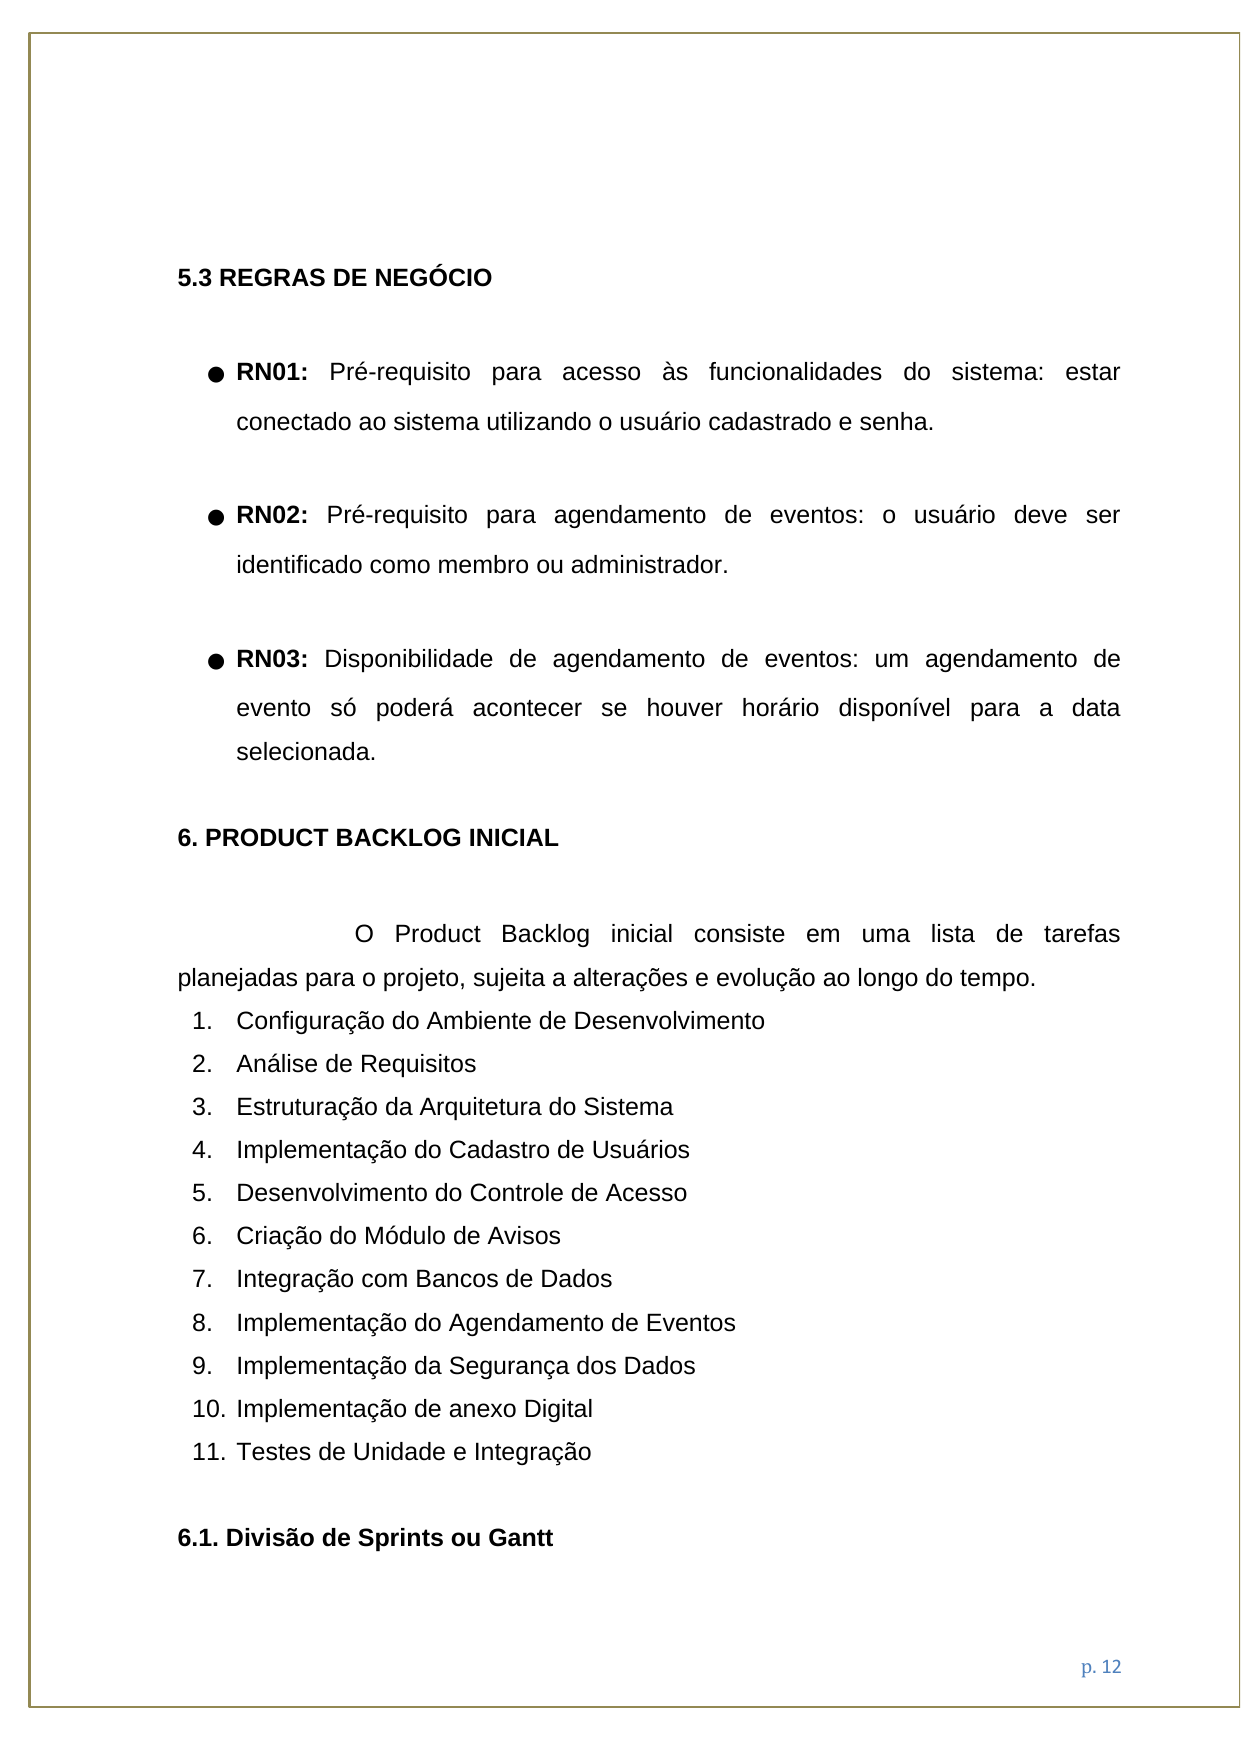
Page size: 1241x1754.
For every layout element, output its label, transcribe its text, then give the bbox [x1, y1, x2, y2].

list Implementação do Cadastro de Usuários [192, 1135, 1122, 1164]
list Criação do Módulo de Avisos [192, 1221, 1122, 1250]
list Implementação do Agendamento de Eventos [192, 1308, 1122, 1336]
list Desenvolvimento do Controle de Acesso [192, 1178, 1122, 1207]
list Implementação de anexo Digital [192, 1394, 1122, 1423]
text 5.3 REGRAS DE NEGÓCIO [177, 263, 1122, 292]
text 6. PRODUCT BACKLOG INICIAL [177, 823, 1122, 852]
list Análise de Requisitos [192, 1049, 1122, 1078]
list Implementação da Segurança dos Dados [192, 1351, 1122, 1379]
list Testes de Unidade e Integração [192, 1437, 1122, 1466]
list Configuração do Ambiente de Desenvolvimento [192, 1006, 1122, 1034]
list RN03: Disponibilidade de agendamento de eventos: um agendamento de evento só poderá acontecer se houver horário disponível para a data selecionada. [207, 636, 1122, 765]
text O Product Backlog inicial consiste em uma lista de tarefas planejadas para o projeto, sujeita a alterações e evolução ao longo do tempo. [177, 919, 1122, 991]
text 6.1. Divisão de Sprints ou Gantt [177, 1523, 1122, 1552]
list RN02: Pré-requisito para agendamento de eventos: o usuário deve ser identificado como membro ou administrador. [207, 493, 1122, 579]
list RN01: Pré-requisito para acesso às funcionalidades do sistema: estar conectado ao sistema utilizando o usuário cadastrado e senha. [207, 350, 1122, 436]
list Estruturação da Arquitetura do Sistema [192, 1092, 1122, 1121]
list Integração com Bancos de Dados [192, 1264, 1122, 1293]
